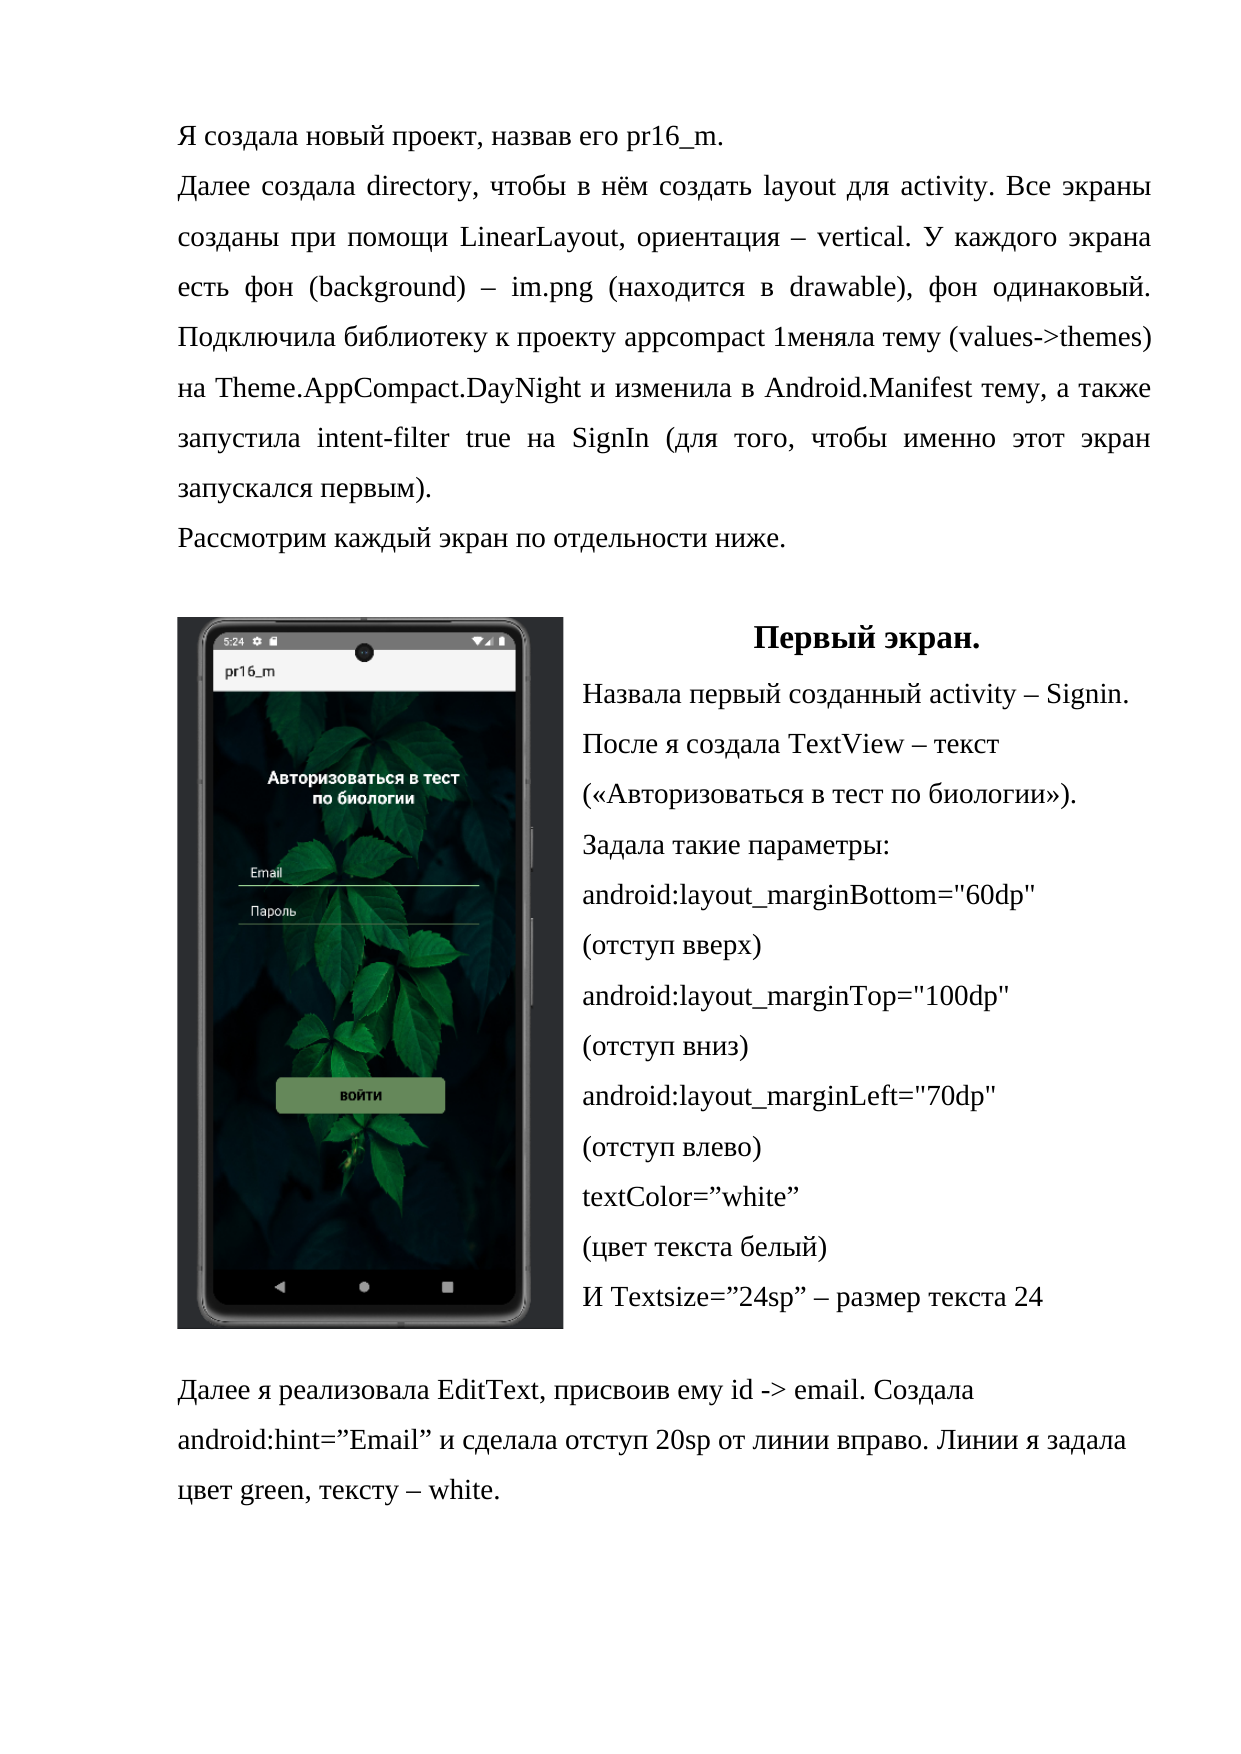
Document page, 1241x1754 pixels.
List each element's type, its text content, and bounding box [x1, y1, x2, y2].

text textColor=”white” [564, 1179, 1152, 1212]
text (отступ вниз) [564, 1028, 1152, 1062]
picture [177, 617, 564, 1329]
text Назвала первый созданный activity – Signin. [564, 676, 1152, 709]
text И Textsize=”24sp” – размер текста 24 [564, 1279, 1152, 1313]
text (отступ вверх) [564, 927, 1152, 961]
text Далее я реализовала EditText, присвоив ему id -> email. Создала android:hint=”Email” и сделала отступ 20sp от линии вправо. Линии я задала цвет green, тексту – white. [177, 1372, 1152, 1506]
text (отступ влево) [564, 1129, 1152, 1162]
text android:layout_marginLeft="70dp" [564, 1078, 1152, 1112]
text Я создала новый проект, назвав его pr16_m. [177, 118, 1152, 152]
text (цвет текста белый) [564, 1229, 1152, 1263]
text Первый экран. [564, 618, 1152, 656]
text Рассмотрим каждый экран по отдельности ниже. [177, 521, 1152, 554]
text После я создала TextView – текст («Авторизоваться в тест по биологии»). Задала такие параметры: android:layout_marginBottom="60dp" [564, 726, 1152, 911]
text Далее создала directory, чтобы в нём создать layout для activity. Все экраны созданы при помощи LinearLayout, ориентация – vertical. У каждого экрана есть фон (background) – im.png (находится в drawable), фон одинаковый. Подключила библиотеку к проекту appcompact 1меняла тему (values->themes) на Theme.AppCompact.DayNight и изменила в Android.Manifest тему, а также запустила intent-filter true на SignIn (для того, чтобы именно этот экран запускался первым). [177, 168, 1152, 504]
text android:layout_marginTop="100dp" [564, 978, 1152, 1011]
